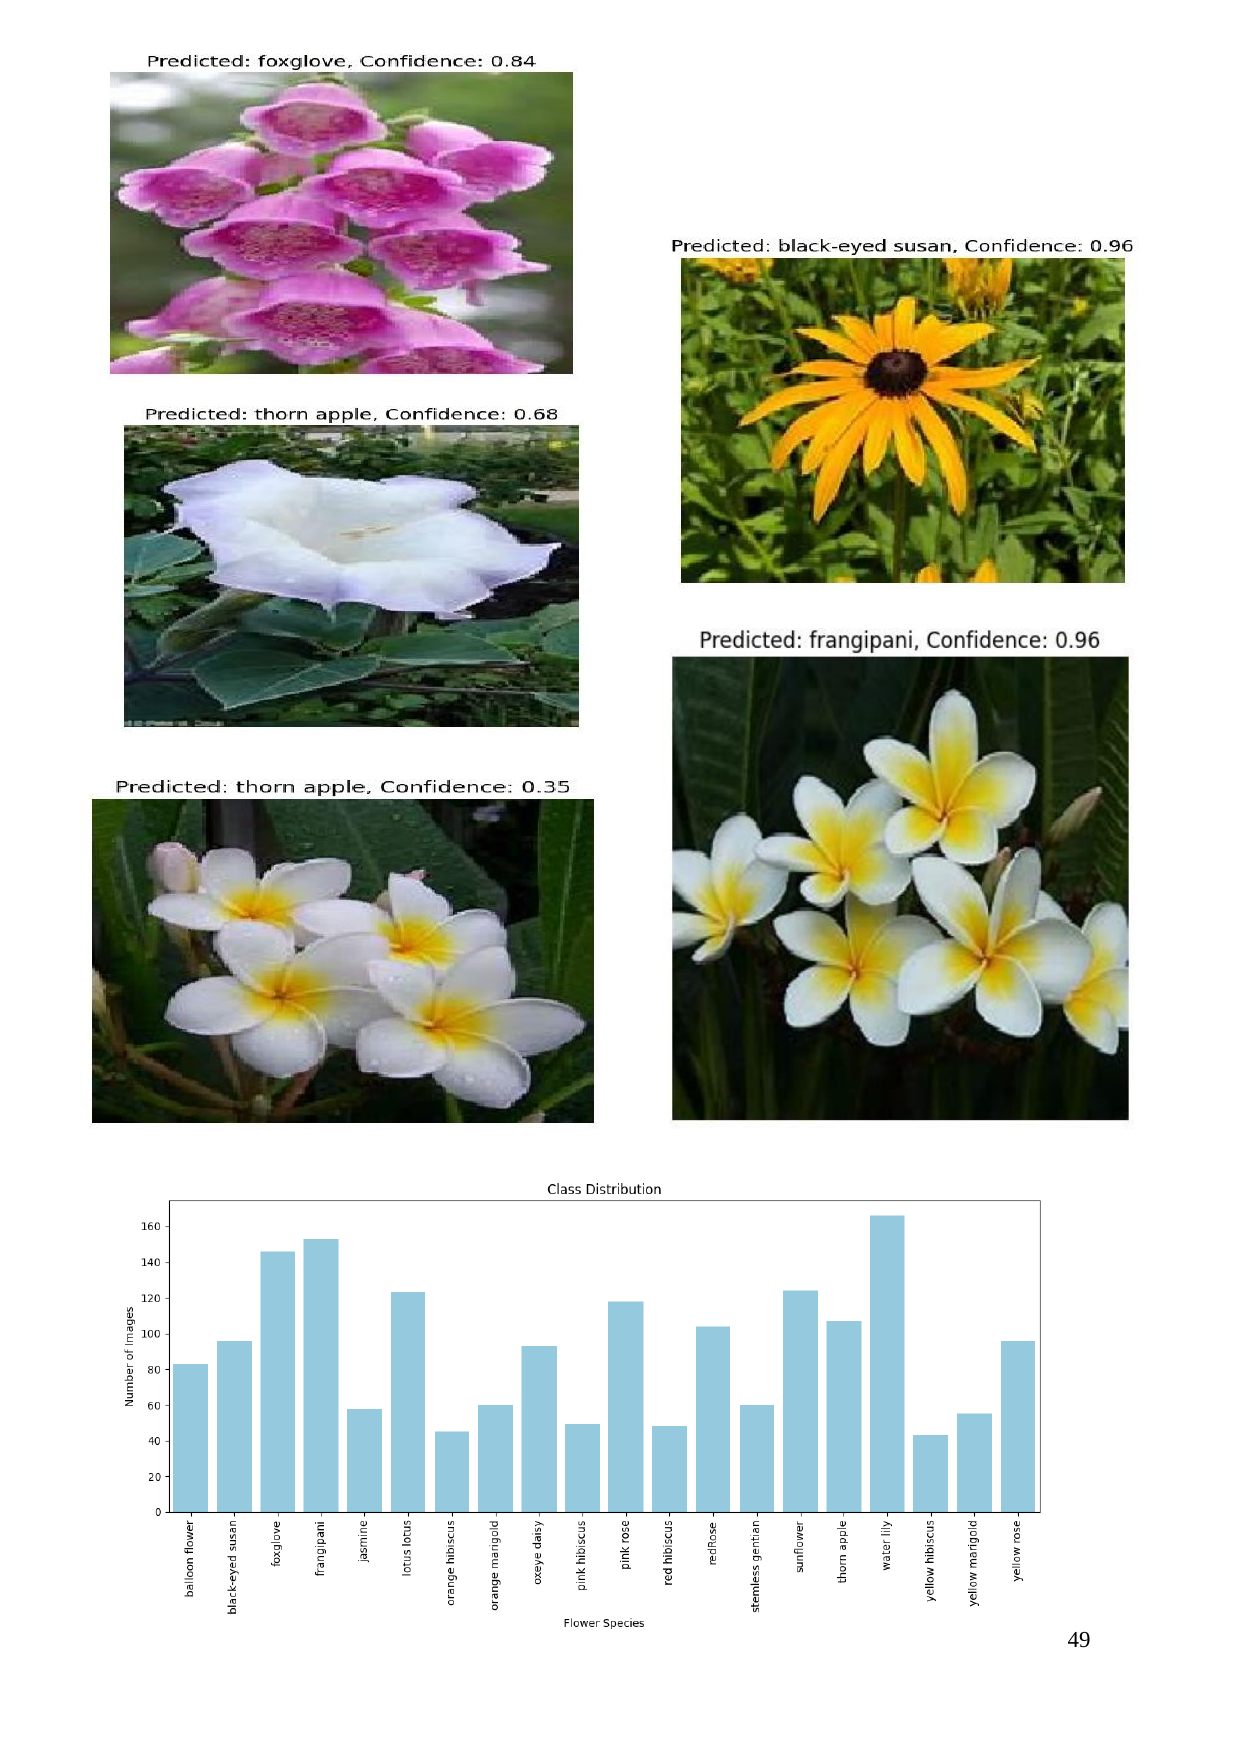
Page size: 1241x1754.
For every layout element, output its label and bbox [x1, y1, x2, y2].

picture [98, 54, 580, 382]
picture [670, 237, 1141, 591]
picture [79, 779, 601, 1129]
picture [660, 628, 1135, 1129]
picture [112, 406, 586, 735]
picture [124, 1183, 1041, 1629]
